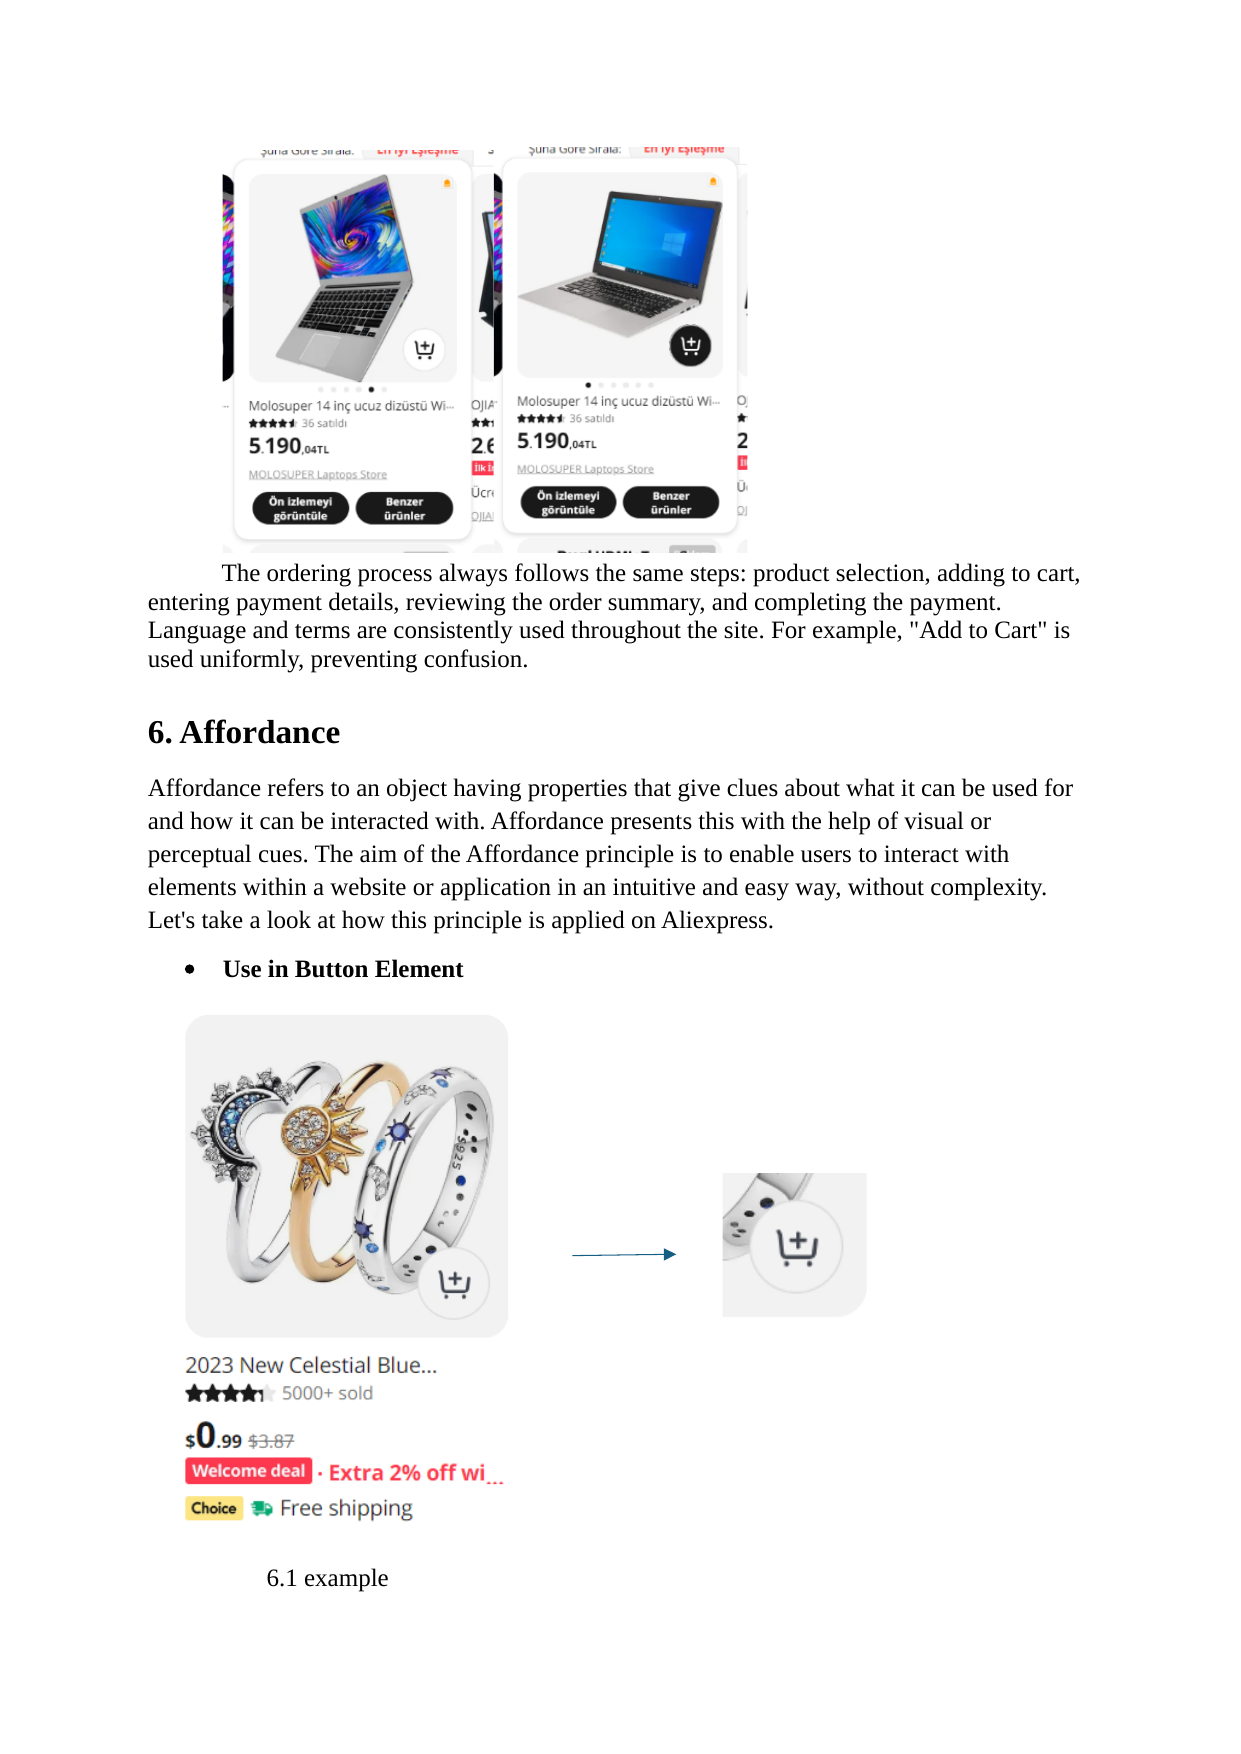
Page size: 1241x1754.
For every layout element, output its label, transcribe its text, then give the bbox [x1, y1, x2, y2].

text The ordering process always follows the same steps: product selection, adding to cart, entering payment details, reviewing the order summary, and completing the payment. Language and terms are consistently used throughout the site. For example, "Add to Cart" is used uniformly, preventing confusion. [148, 558, 1093, 673]
list Use in Button Element [185, 954, 1093, 983]
text Affordance refers to an object having properties that give clues about what it can be used for and how it can be interacted with. Affordance presents this with the help of visual or perceptual cues. The aim of the Affordance principle is to enable users to interact with elements within a website or application in an intuitive and easy way, without complexity. Let's take a look at how this principle is applied on Aliexpress. [148, 773, 1093, 933]
picture [222, 147, 748, 553]
picture [177, 1003, 536, 1541]
text 6. Affordance [148, 712, 1093, 750]
